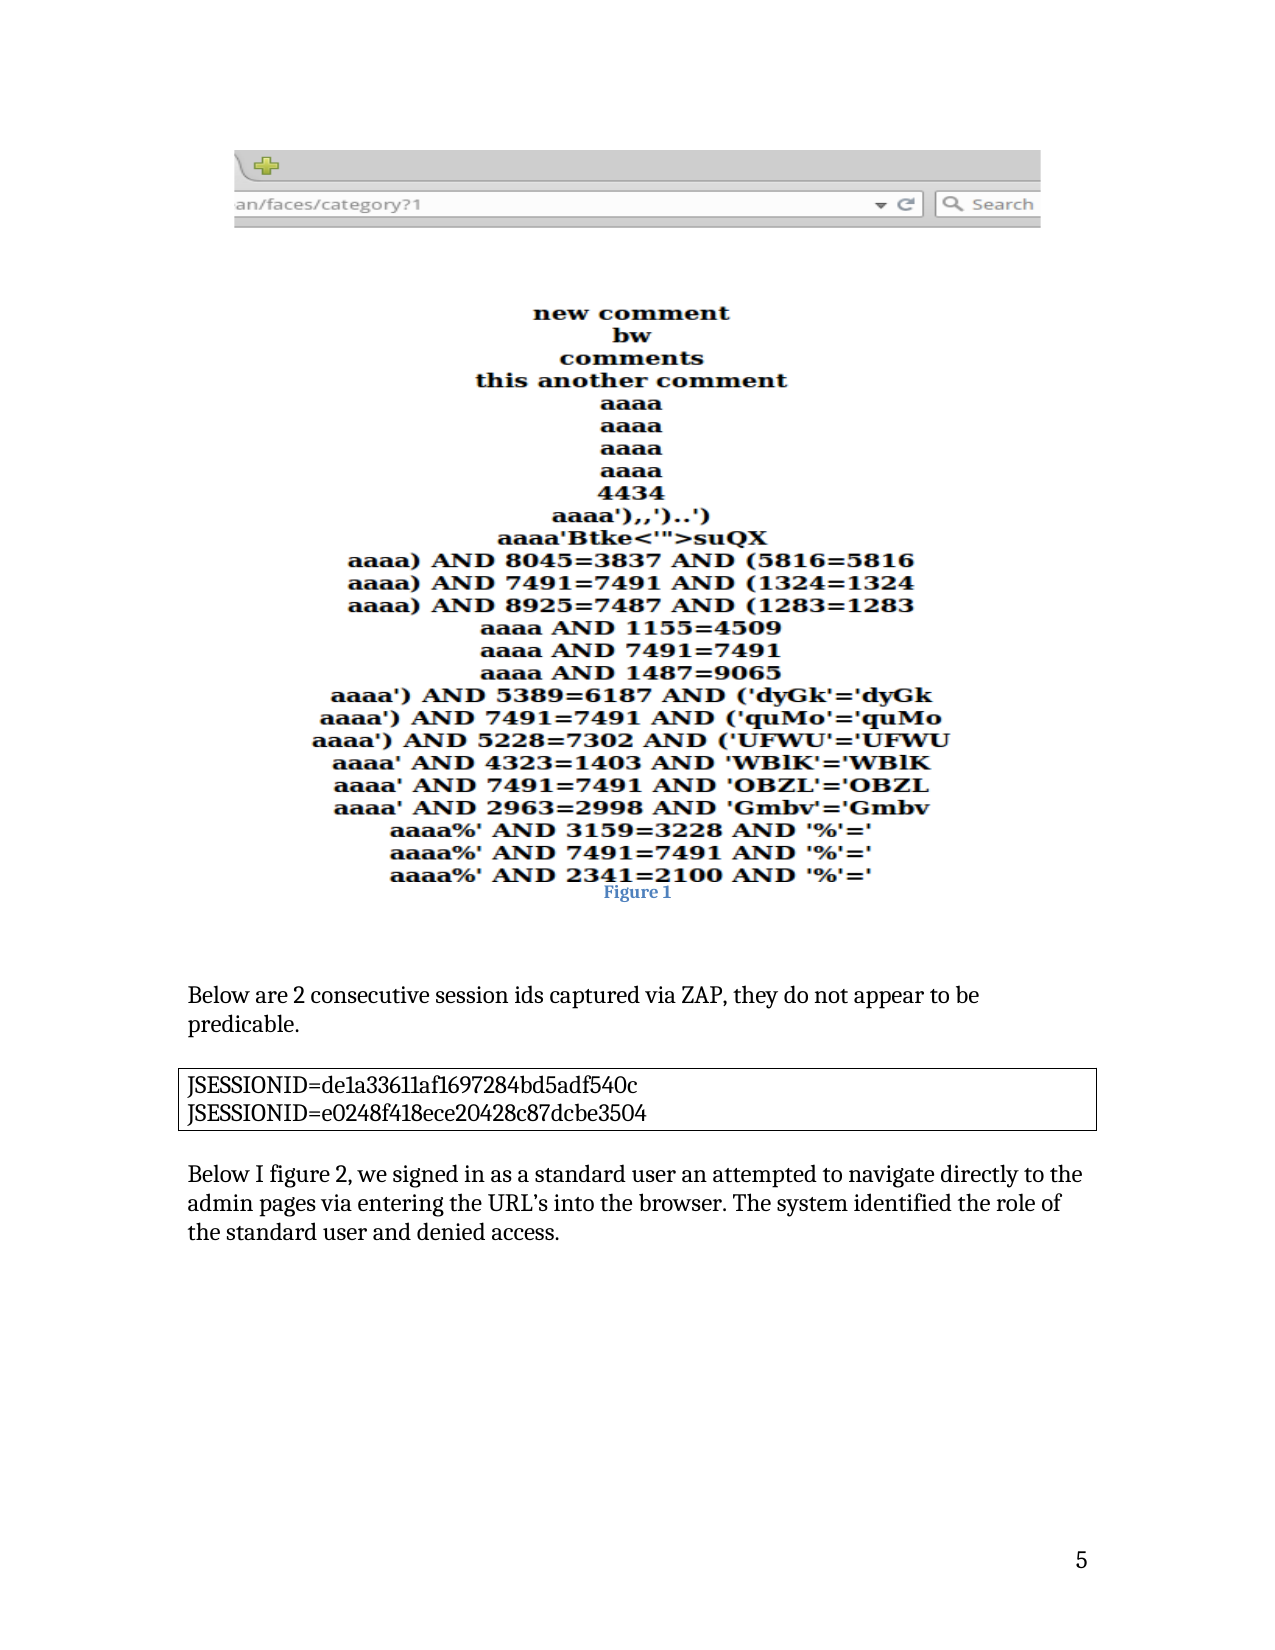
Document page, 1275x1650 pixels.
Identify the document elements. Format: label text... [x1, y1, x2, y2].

picture [234, 150, 1041, 882]
text Below I figure 2, we signed in as a standard user an attempted to navigate directly to the admin pages via entering the URL’s into the browser. The system identified the role of the standard user and denied access. [187, 1160, 1087, 1246]
text JSESSIONID=de1a33611af1697284bd5adf540c [179, 1069, 1096, 1096]
text Below are 2 consecutive session ids captured via ZAP, they do not appear to be predicable. [187, 981, 1087, 1039]
text JSESSIONID=e0248f418ece20428c87dcbe3504 [179, 1096, 1096, 1130]
